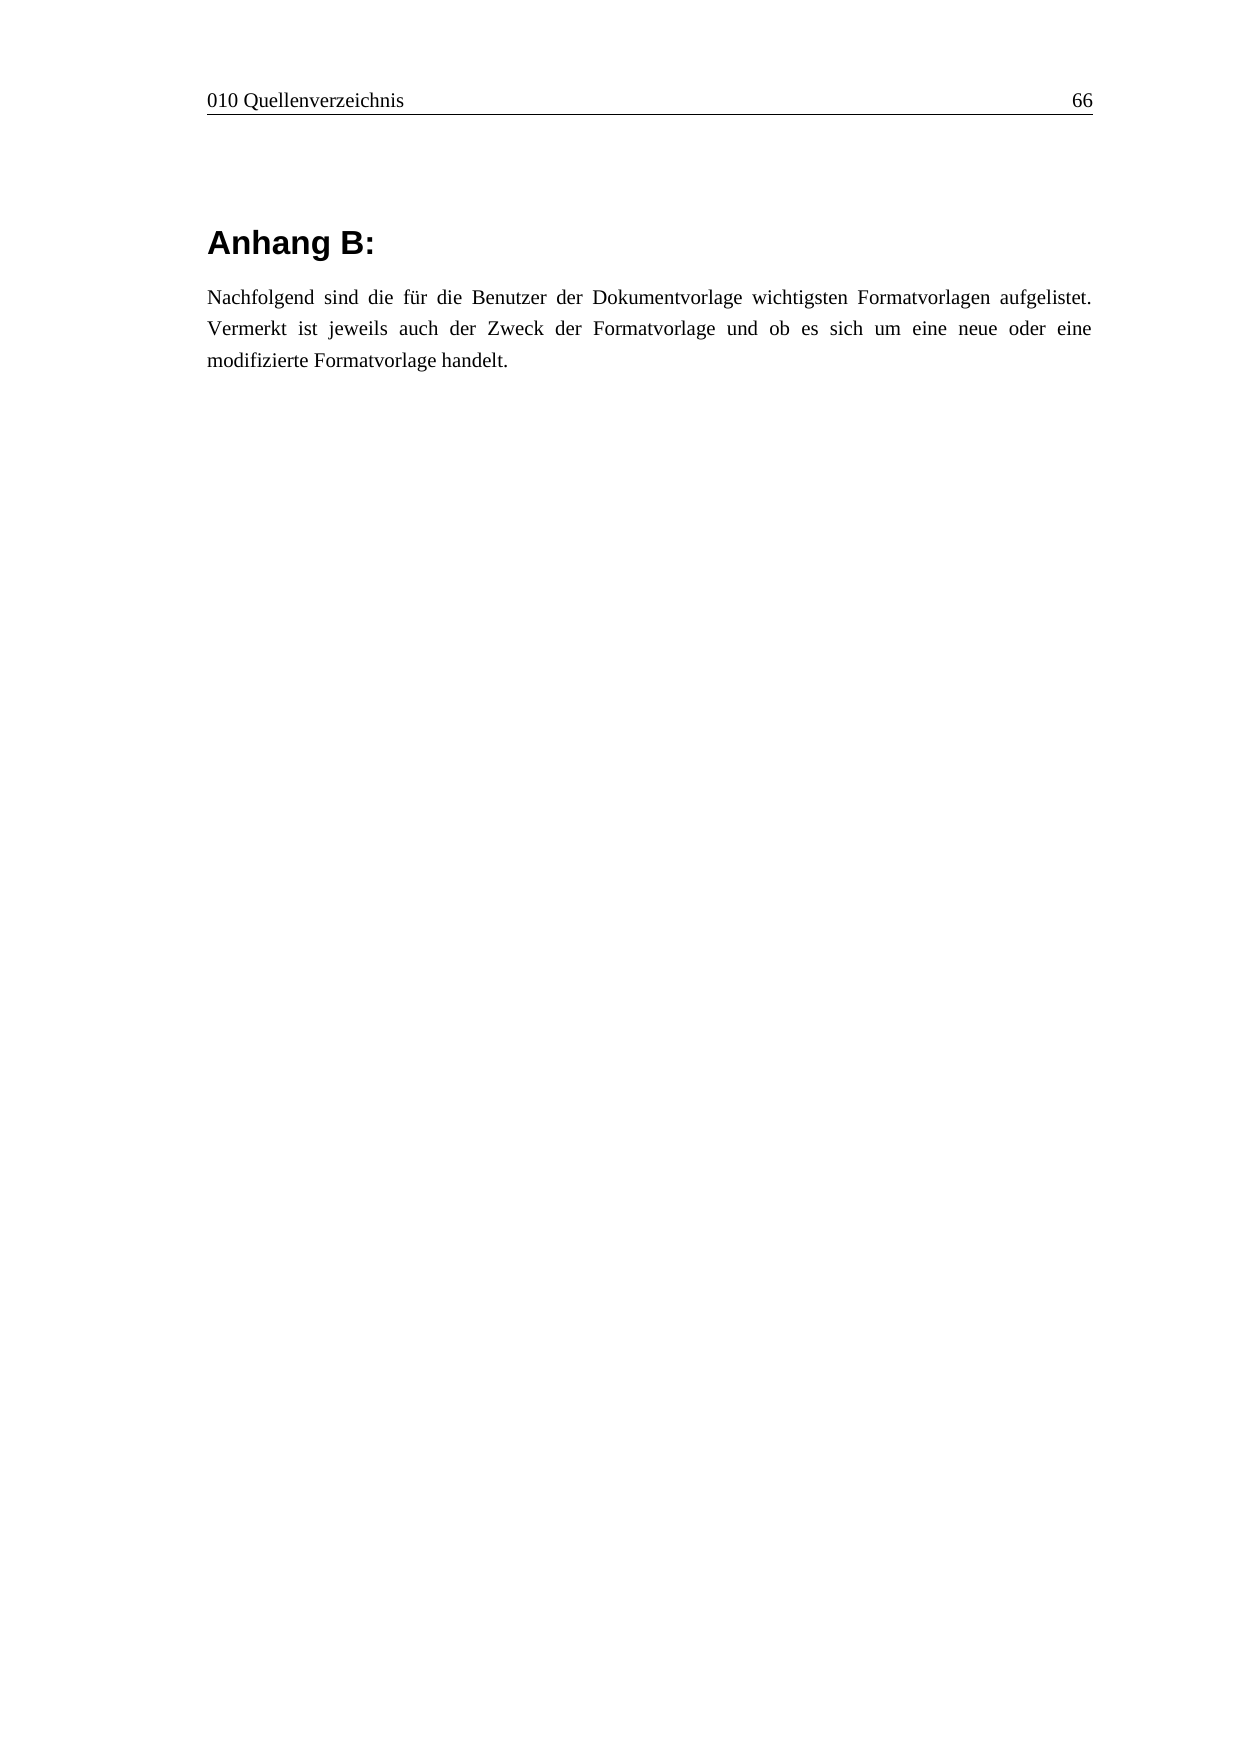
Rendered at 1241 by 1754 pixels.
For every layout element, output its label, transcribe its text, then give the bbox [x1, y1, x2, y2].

subtitle Anhang B: [207, 223, 1093, 261]
text Nachfolgend sind die für die Benutzer der Dokumentvorlage wichtigsten Formatvorlagen aufgelistet. Vermerkt ist jeweils auch der Zweck der Formatvorlage und ob es sich um eine neue oder eine modifizierte Formatvorlage handelt. [207, 285, 1093, 372]
